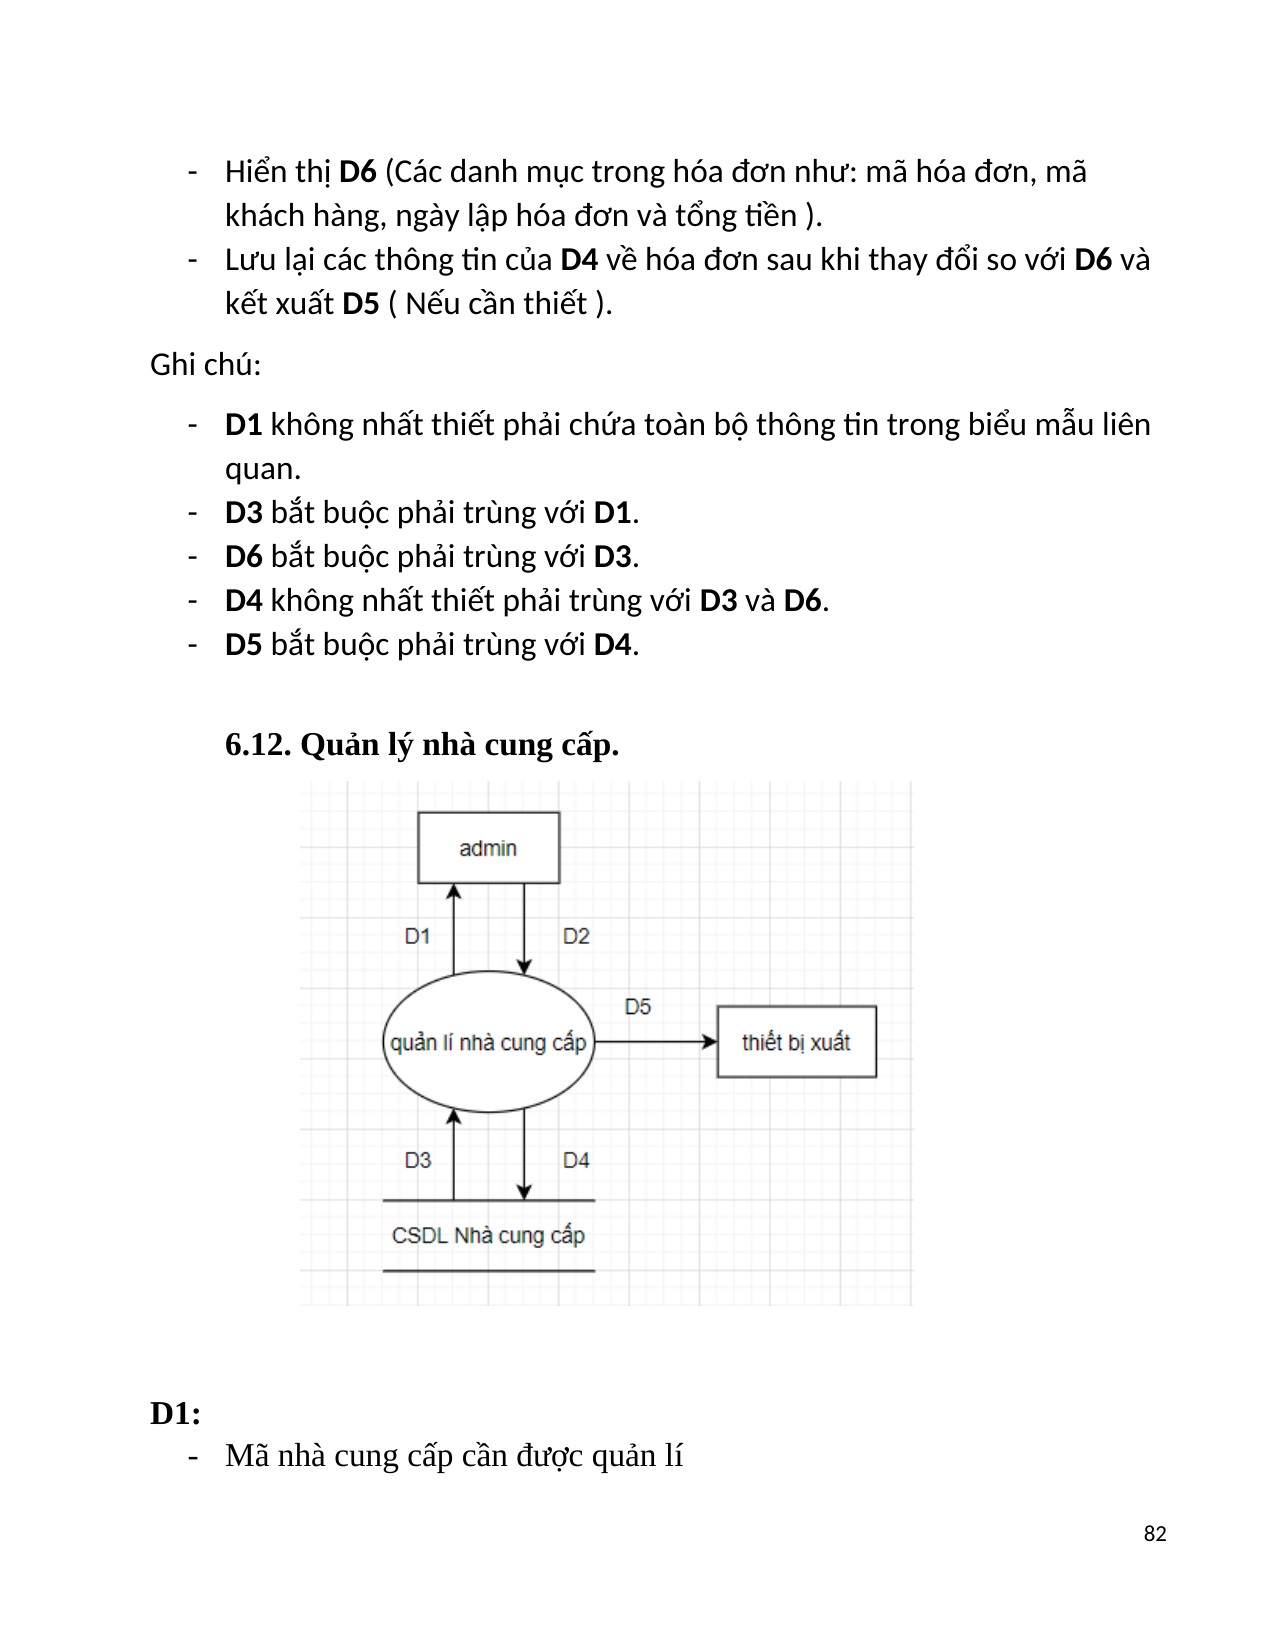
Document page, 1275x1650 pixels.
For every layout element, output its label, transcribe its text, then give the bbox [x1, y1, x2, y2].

list D1 không nhất thiết phải chứa toàn bộ thông tin trong biểu mẫu liên quan. [187, 403, 1167, 488]
list Quản lý nhà cung cấp. [225, 724, 1167, 763]
list Lưu lại các thông tin của D4 về hóa đơn sau khi thay đổi so với D6 và kết xuất D5 ( Nếu cần thiết ). [187, 238, 1167, 323]
list D3 bắt buộc phải trùng với D1. [187, 491, 1167, 532]
list D6 bắt buộc phải trùng với D3. [187, 535, 1167, 576]
list D5 bắt buộc phải trùng với D4. [187, 623, 1167, 664]
list Mã nhà cung cấp cần được quản lí [187, 1435, 1167, 1473]
list D4 không nhất thiết phải trùng với D3 và D6. [187, 579, 1167, 620]
picture [300, 781, 914, 1306]
text D1: [150, 1393, 1167, 1432]
text Ghi chú: [150, 342, 1167, 383]
list Hiển thị D6 (Các danh mục trong hóa đơn như: mã hóa đơn, mã khách hàng, ngày lập hóa đơn và tổng tiền ). [187, 150, 1167, 235]
